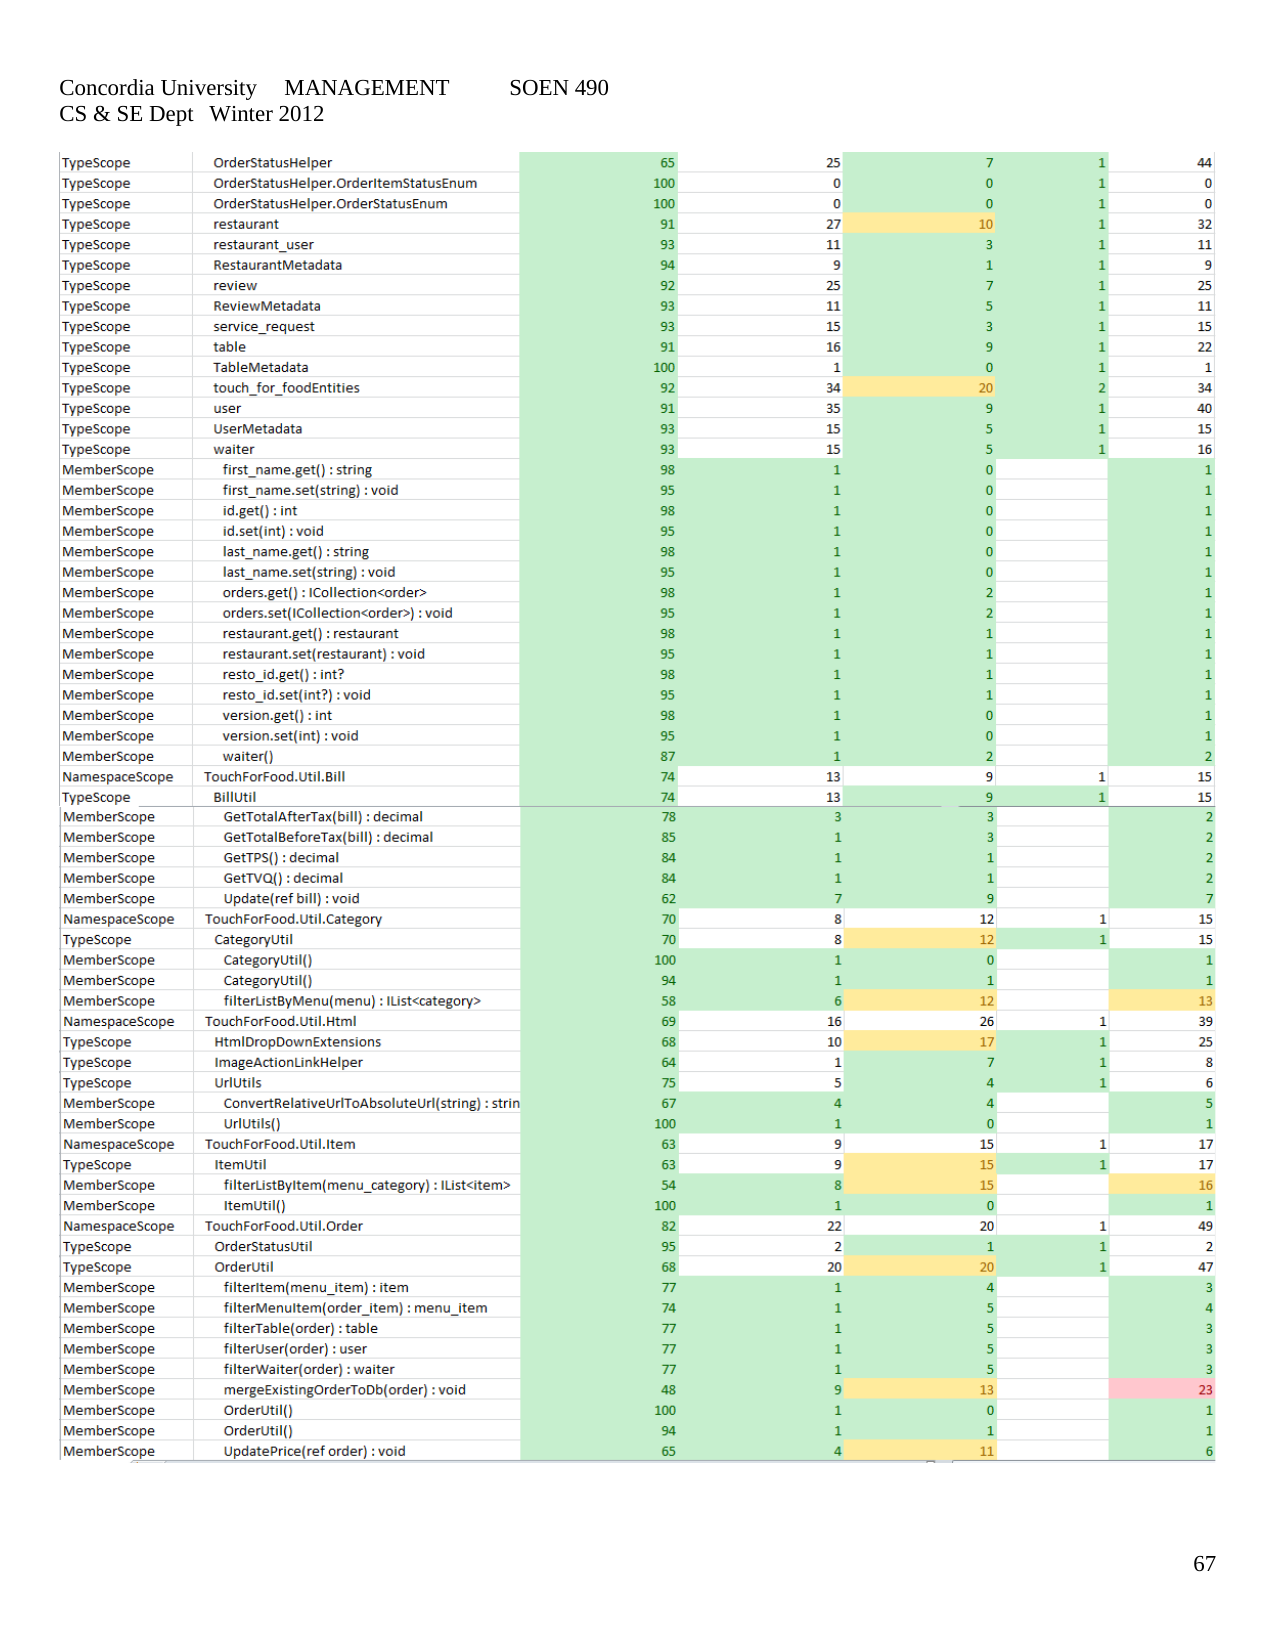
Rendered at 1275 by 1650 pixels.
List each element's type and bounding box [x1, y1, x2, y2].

picture [59, 152, 1216, 1463]
